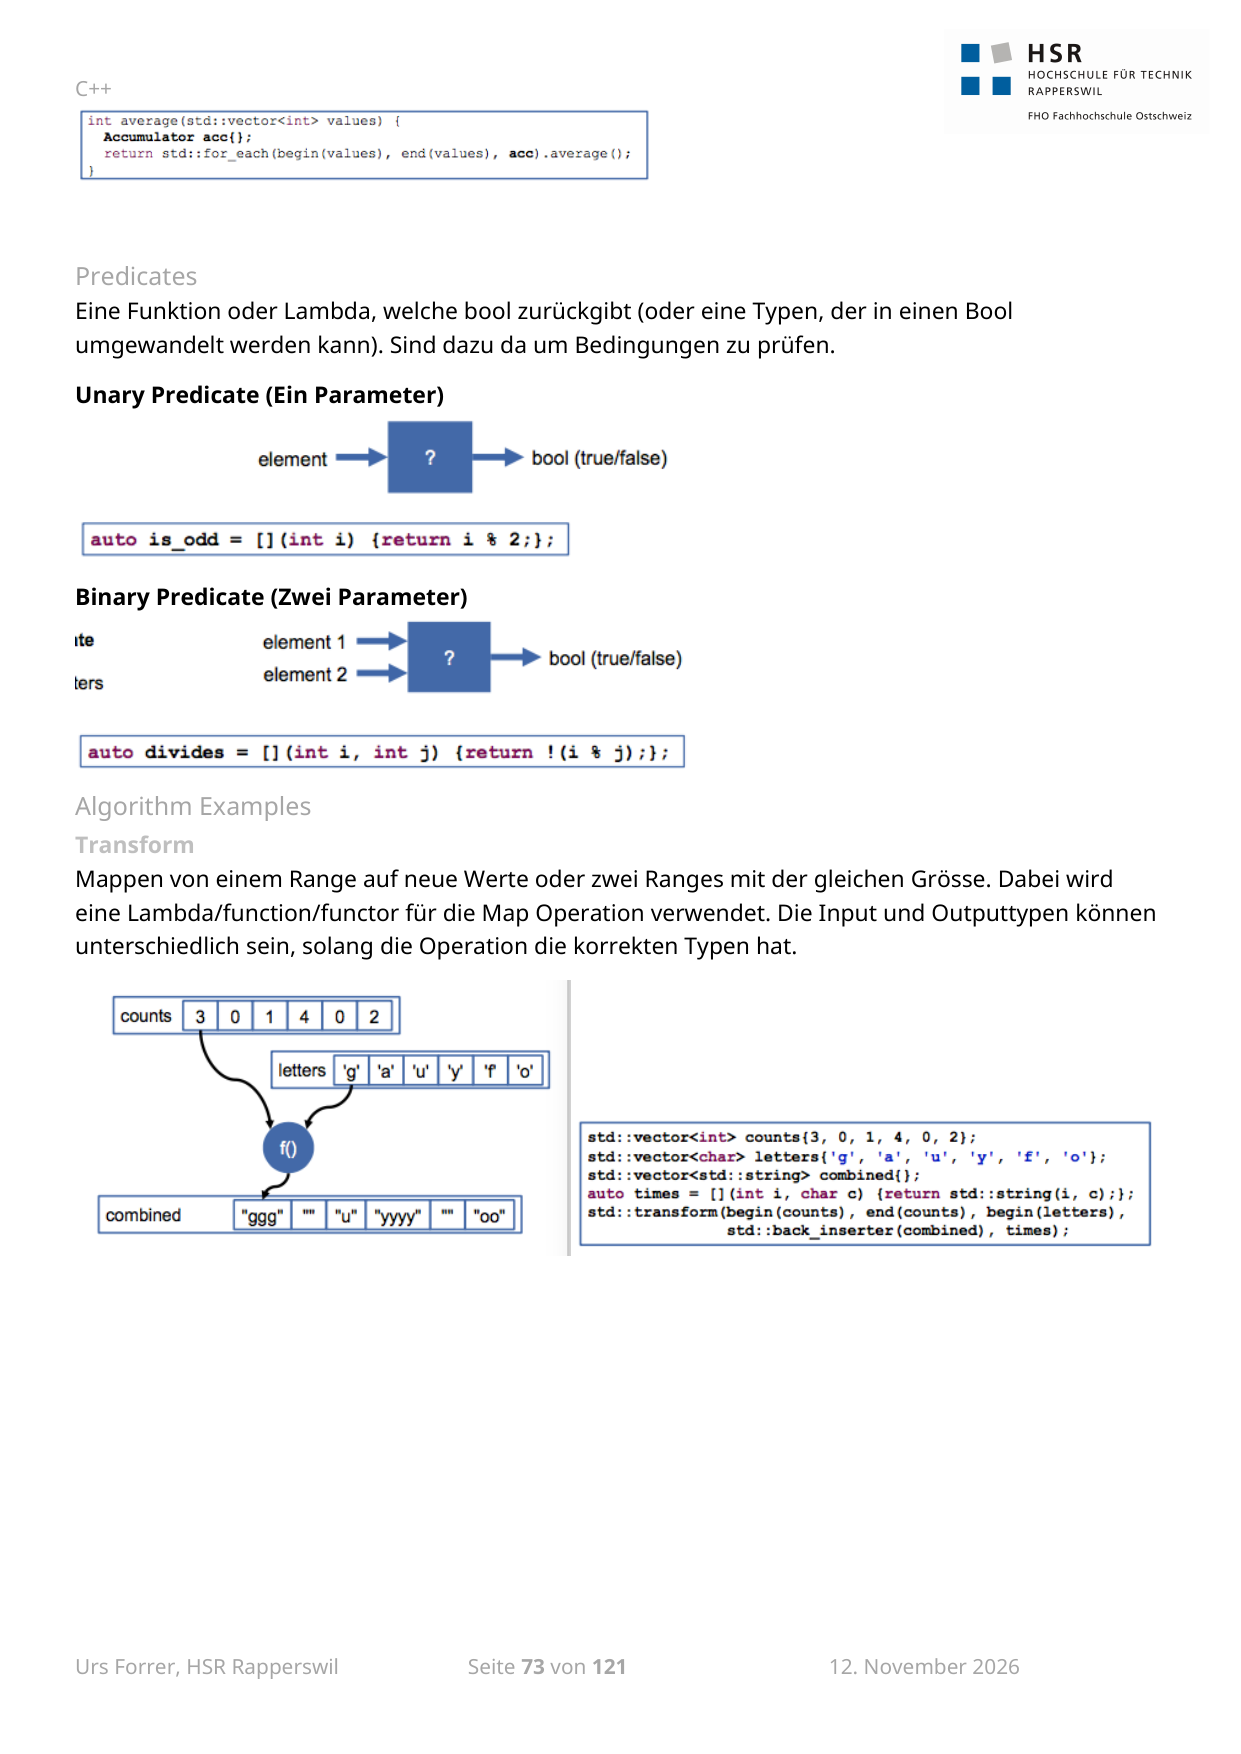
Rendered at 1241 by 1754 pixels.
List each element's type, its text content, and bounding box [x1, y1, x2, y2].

picture [75, 980, 1161, 1256]
text Eine Funktion oder Lambda, welche bool zurückgibt (oder eine Typen, der in einen Bool umgewandelt werden kann). Sind dazu da um Bedingungen zu prüfen. [75, 295, 1165, 360]
picture [75, 102, 655, 189]
picture [943, 29, 1210, 134]
subtitle Predicates [75, 258, 1165, 292]
subtitle Transform [75, 829, 1165, 860]
picture [75, 614, 740, 769]
subtitle Algorithm Examples [75, 788, 1165, 822]
picture [75, 413, 684, 562]
text Mappen von einem Range auf neue Werte oder zwei Ranges mit der gleichen Grösse. Dabei wird eine Lambda/function/functor für die Map Operation verwendet. Die Input und Outputtypen können unterschiedlich sein, solang die Operation die korrekten Typen hat. [75, 863, 1165, 962]
